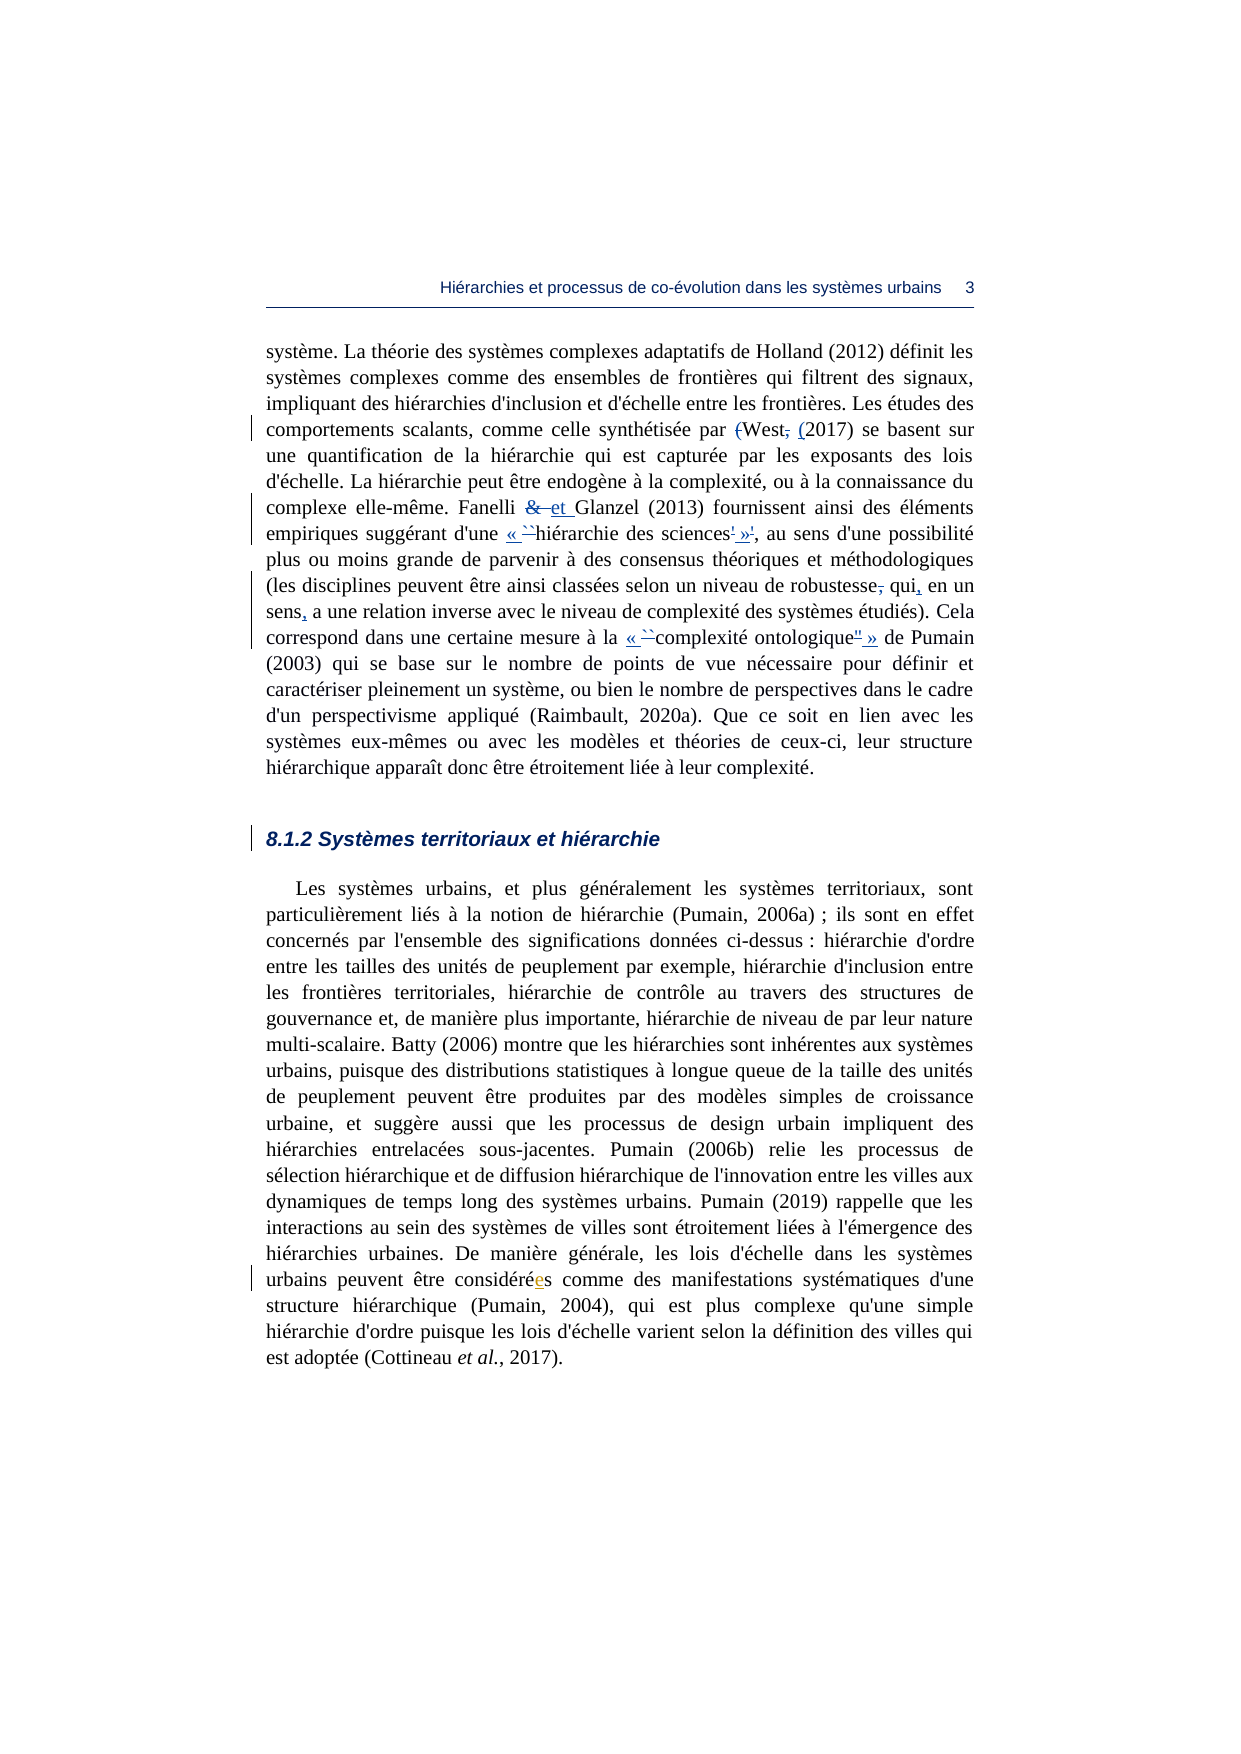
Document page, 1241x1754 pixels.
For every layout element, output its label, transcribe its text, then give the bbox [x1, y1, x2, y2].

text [266, 337, 974, 779]
text 8.1.2 Systèmes territoriaux et hiérarchie [266, 825, 974, 851]
text Les systèmes urbains, et plus généralement les systèmes territoriaux, sont particulièrement liés à la notion de hiérarchie (Pumain, 2006a) ; ils sont en effet concernés par l'ensemble des significations données ci-dessus : hiérarchie d'ordre entre les tailles des unités de peuplement par exemple, hiérarchie d'inclusion entre les frontières territoriales, hiérarchie de contrôle au travers des structures de gouvernance et, de manière plus importante, hiérarchie de niveau de par leur nature multi-scalaire. Batty (2006) montre que les hiérarchies sont inhérentes aux systèmes urbains, puisque des distributions statistiques à longue queue de la taille des unités de peuplement peuvent être produites par des modèles simples de croissance urbaine, et suggère aussi que les processus de design urbain impliquent des hiérarchies entrelacées sous-jacentes. Pumain (2006b) relie les processus de sélection hiérarchique et de diffusion hiérarchique de l'innovation entre les villes aux dynamiques de temps long des systèmes urbains. Pumain (2019) rappelle que les interactions au sein des systèmes de villes sont étroitement liées à l'émergence des hiérarchies urbaines. De manière générale, les lois d'échelle dans les systèmes urbains peuvent être considérés comme des manifestations systématiques d'une structure hiérarchique (Pumain, 2004), qui est plus complexe qu'une simple hiérarchie d'ordre puisque les lois d'échelle varient selon la définition des villes qui est adoptée (Cottineau et al., 2017). [266, 874, 974, 1369]
